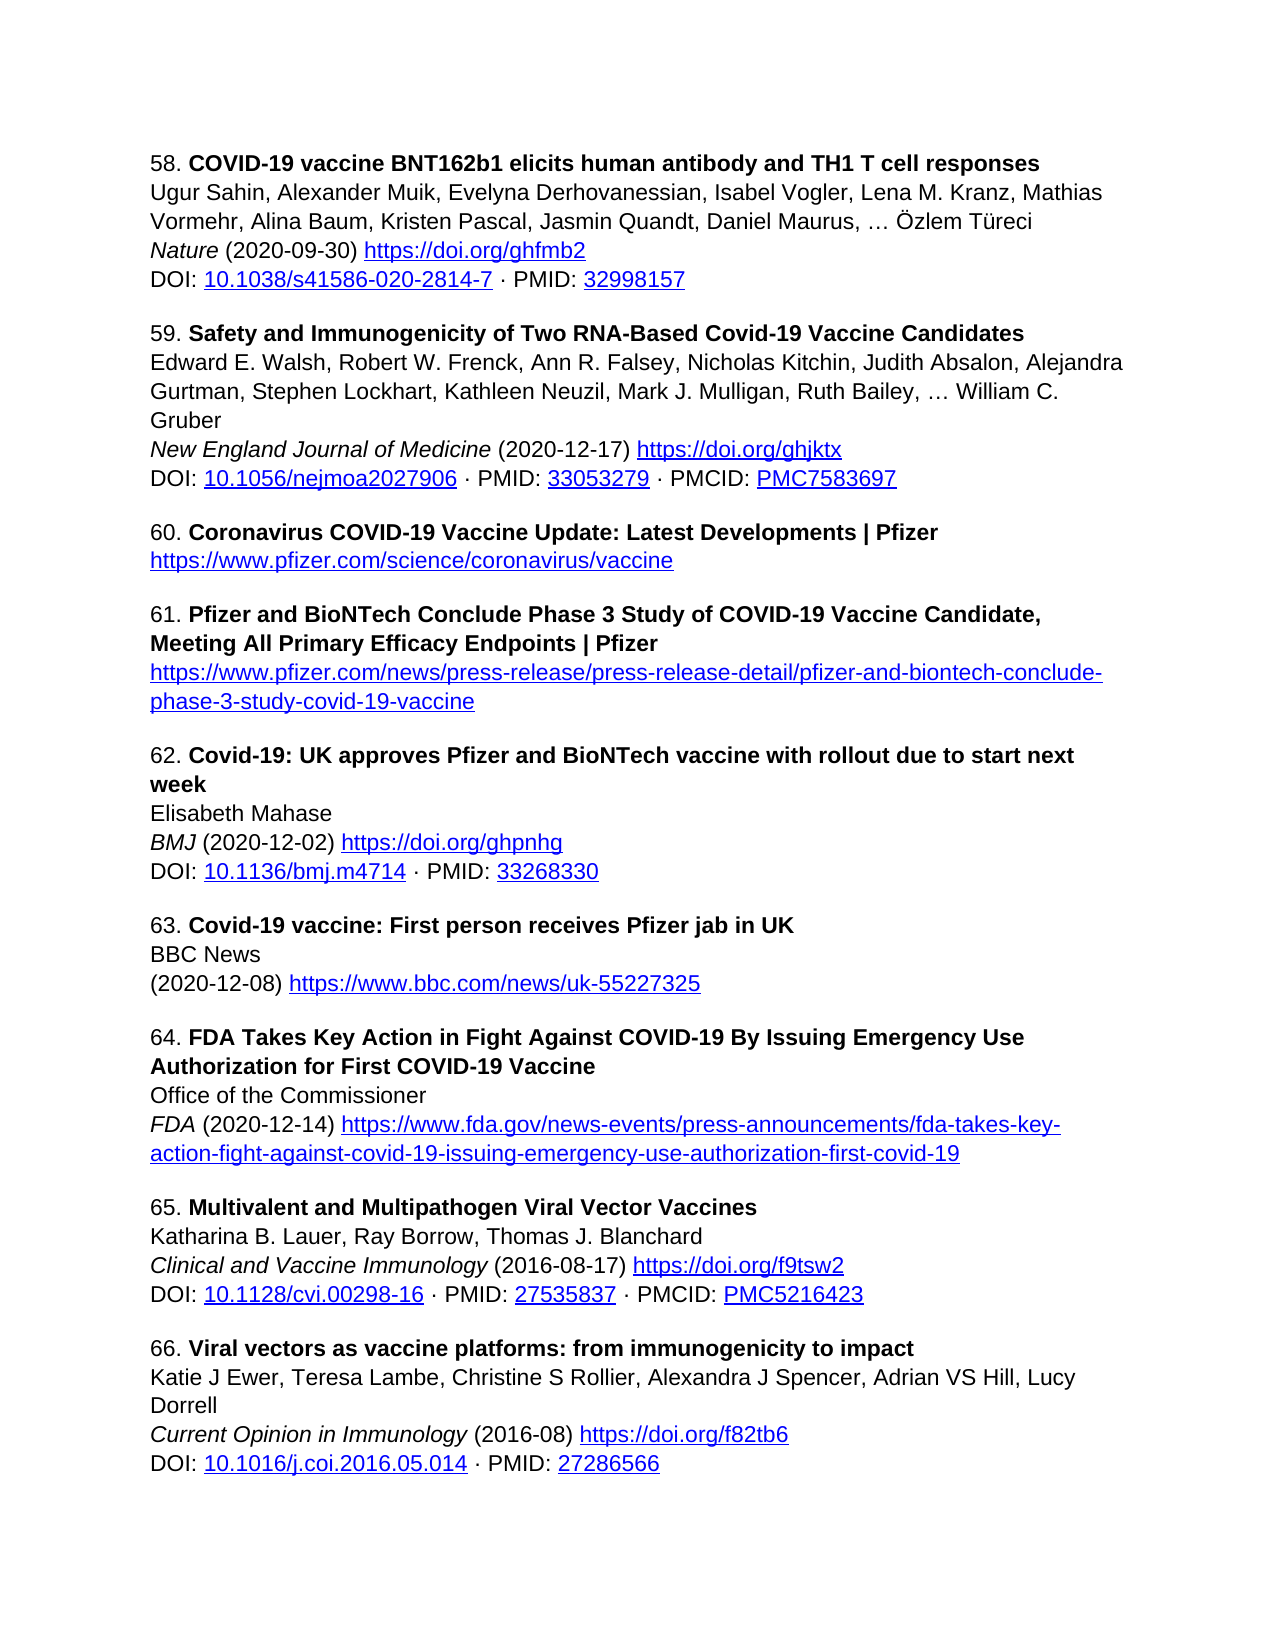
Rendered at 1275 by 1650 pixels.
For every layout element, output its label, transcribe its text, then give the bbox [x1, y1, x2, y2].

text 60. Coronavirus COVID-19 Vaccine Update: Latest Developments | Pfizer https://www.pfizer.com/science/coronavirus/vaccine [150, 518, 1125, 574]
text 63. Covid-19 vaccine: First person receives Pfizer jab in UK BBC News (2020-12-08) https://www.bbc.com/news/uk-55227325 [150, 912, 1125, 996]
text 58. COVID-19 vaccine BNT162b1 elicits human antibody and TH1 T cell responses Ugur Sahin, Alexander Muik, Evelyna Derhovanessian, Isabel Vogler, Lena M. Kranz, Mathias Vormehr, Alina Baum, Kristen Pascal, Jasmin Quandt, Daniel Maurus, … Özlem Türeci Nature (2020-09-30) https://doi.org/ghfmb2 DOI: 10.1038/s41586-020-2814-7 · PMID: 32998157 [150, 150, 1125, 292]
text 66. Viral vectors as vaccine platforms: from immunogenicity to impact Katie J Ewer, Teresa Lambe, Christine S Rollier, Alexandra J Spencer, Adrian VS Hill, Lucy Dorrell Current Opinion in Immunology (2016-08) https://doi.org/f82tb6 DOI: 10.1016/j.coi.2016.05.014 · PMID: 27286566 [150, 1334, 1125, 1477]
text 65. Multivalent and Multipathogen Viral Vector Vaccines Katharina B. Lauer, Ray Borrow, Thomas J. Blanchard Clinical and Vaccine Immunology (2016-08-17) https://doi.org/f9tsw2 DOI: 10.1128/cvi.00298-16 · PMID: 27535837 · PMCID: PMC5216423 [150, 1194, 1125, 1307]
text 62. Covid-19: UK approves Pfizer and BioNTech vaccine with rollout due to start next week Elisabeth Mahase BMJ (2020-12-02) https://doi.org/ghpnhg DOI: 10.1136/bmj.m4714 · PMID: 33268330 [150, 742, 1125, 884]
text 64. FDA Takes Key Action in Fight Against COVID-19 By Issuing Emergency Use Authorization for First COVID-19 Vaccine Office of the Commissioner FDA (2020-12-14) https://www.fda.gov/news-events/press-announcements/fda-takes-key-action-fight-against-covid-19-issuing-emergency-use-authorization-first-covid-19 [150, 1024, 1125, 1166]
text 61. Pfizer and BioNTech Conclude Phase 3 Study of COVID-19 Vaccine Candidate, Meeting All Primary Efficacy Endpoints | Pfizer https://www.pfizer.com/news/press-release/press-release-detail/pfizer-and-biontech-conclude-phase-3-study-covid-19-vaccine [150, 601, 1125, 715]
text 59. Safety and Immunogenicity of Two RNA-Based Covid-19 Vaccine Candidates Edward E. Walsh, Robert W. Frenck, Ann R. Falsey, Nicholas Kitchin, Judith Absalon, Alejandra Gurtman, Stephen Lockhart, Kathleen Neuzil, Mark J. Mulligan, Ruth Bailey, … William C. Gruber New England Journal of Medicine (2020-12-17) https://doi.org/ghjktx DOI: 10.1056/nejmoa2027906 · PMID: 33053279 · PMCID: PMC7583697 [150, 320, 1125, 491]
